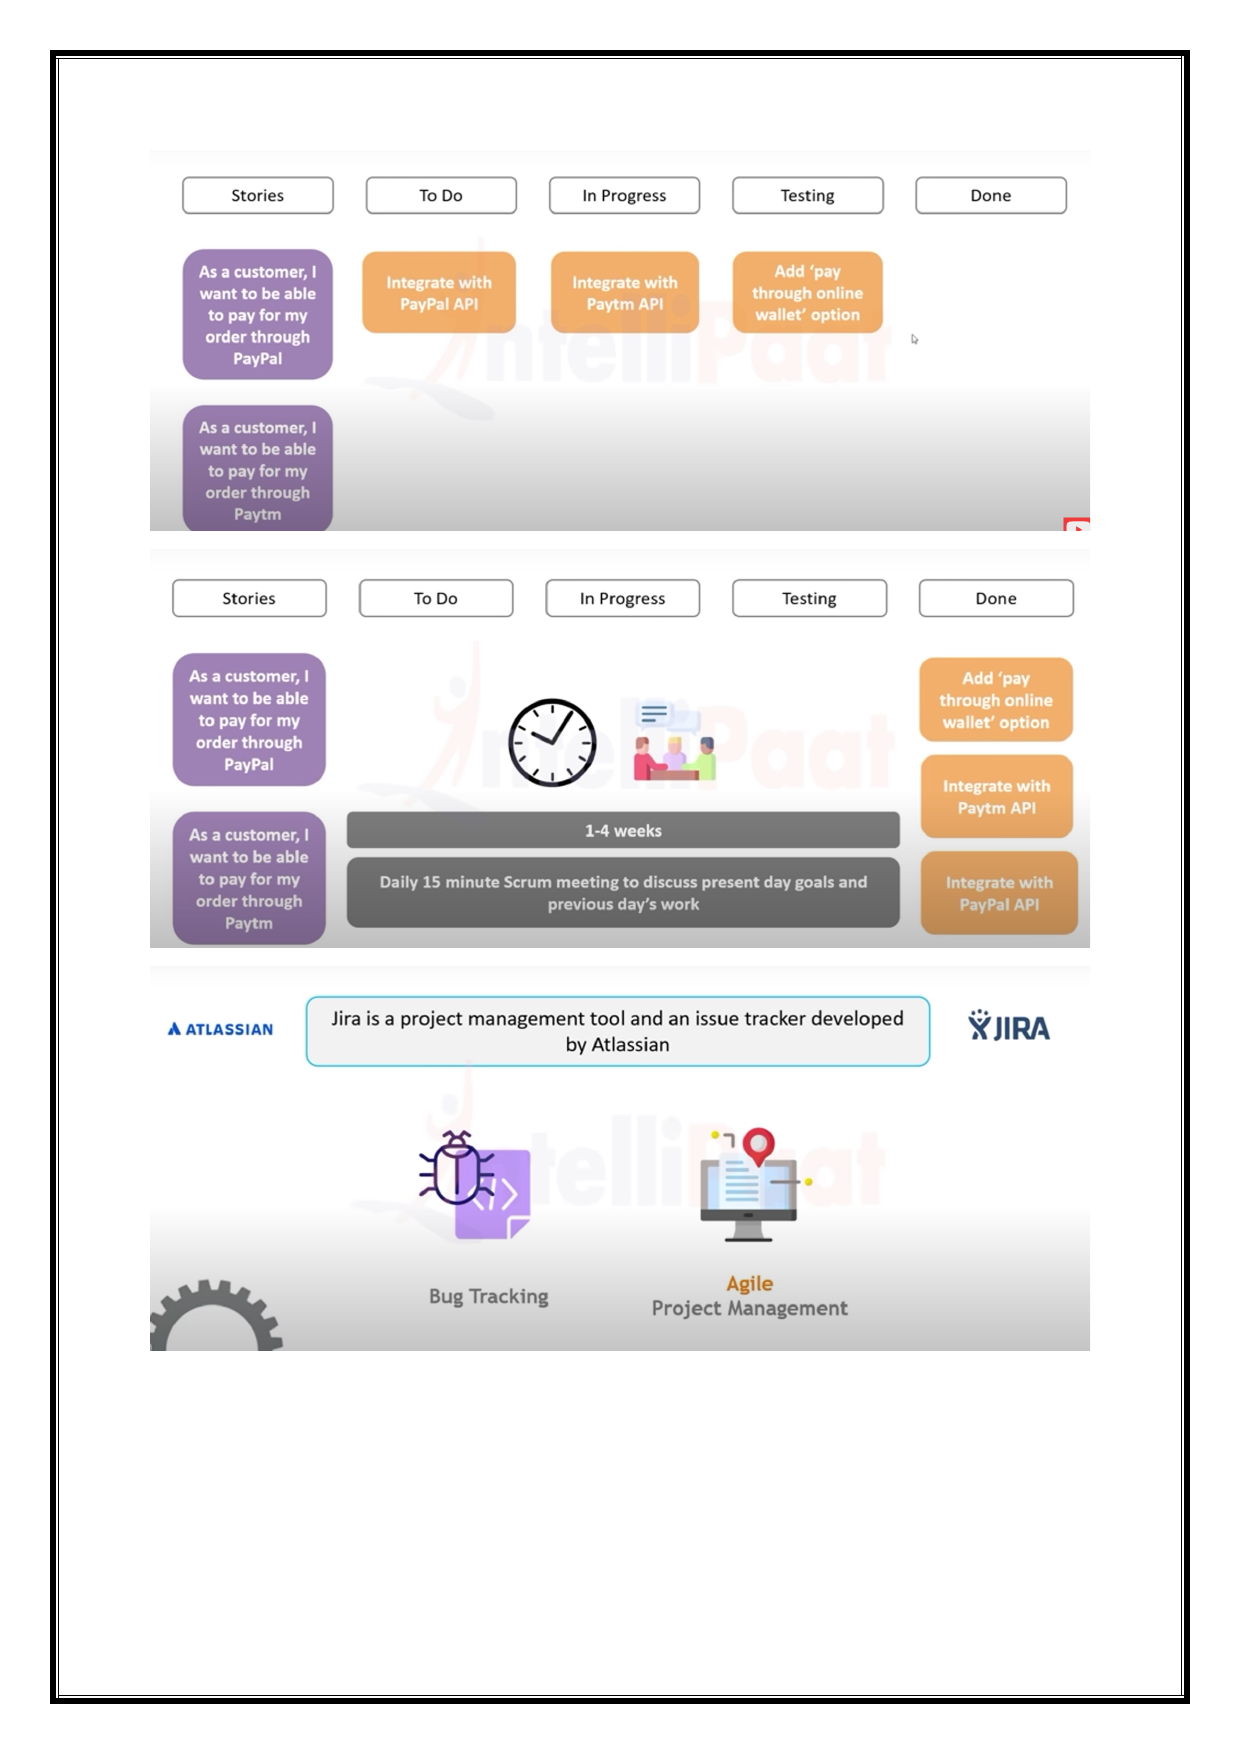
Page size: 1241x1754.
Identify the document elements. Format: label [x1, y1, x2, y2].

picture [150, 549, 1091, 948]
picture [150, 150, 1091, 531]
picture [150, 966, 1091, 1351]
